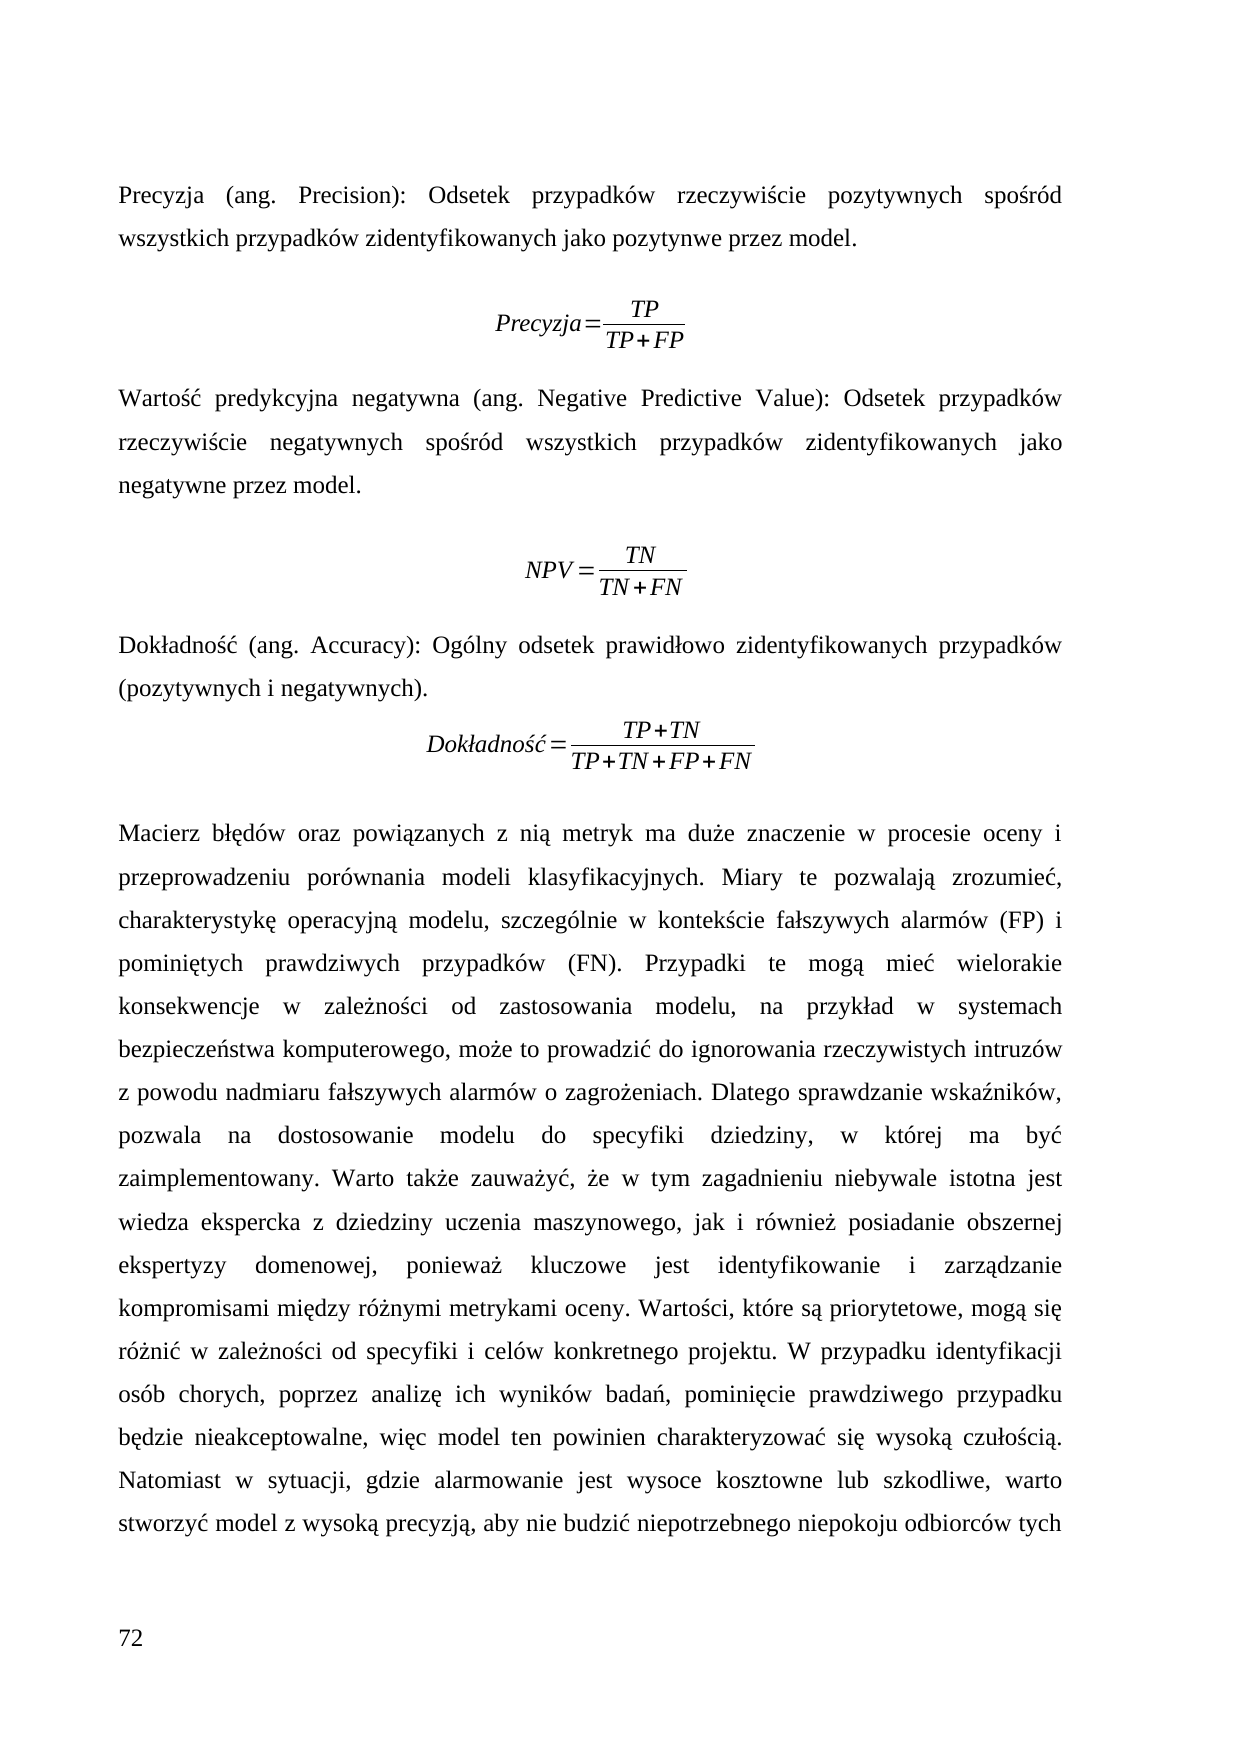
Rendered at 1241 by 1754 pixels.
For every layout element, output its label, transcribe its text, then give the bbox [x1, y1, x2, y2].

text Dokładność (ang. Accuracy): Ogólny odsetek prawidłowo zidentyfikowanych przypadków (pozytywnych i negatywnych). [118, 703, 1063, 775]
text Precyzja (ang. Precision): Odsetek przypadków rzeczywiście pozytywnych spośród wszystkich przypadków zidentyfikowanych jako pozytynwe przez model. [118, 253, 1063, 325]
text Wartość predykcyjna negatywna (ang. Negative Predictive Value): Odsetek przypadków rzeczywiście negatywnych spośród wszystkich przypadków zidentyfikowanych jako negatywne przez model. [118, 457, 1063, 572]
